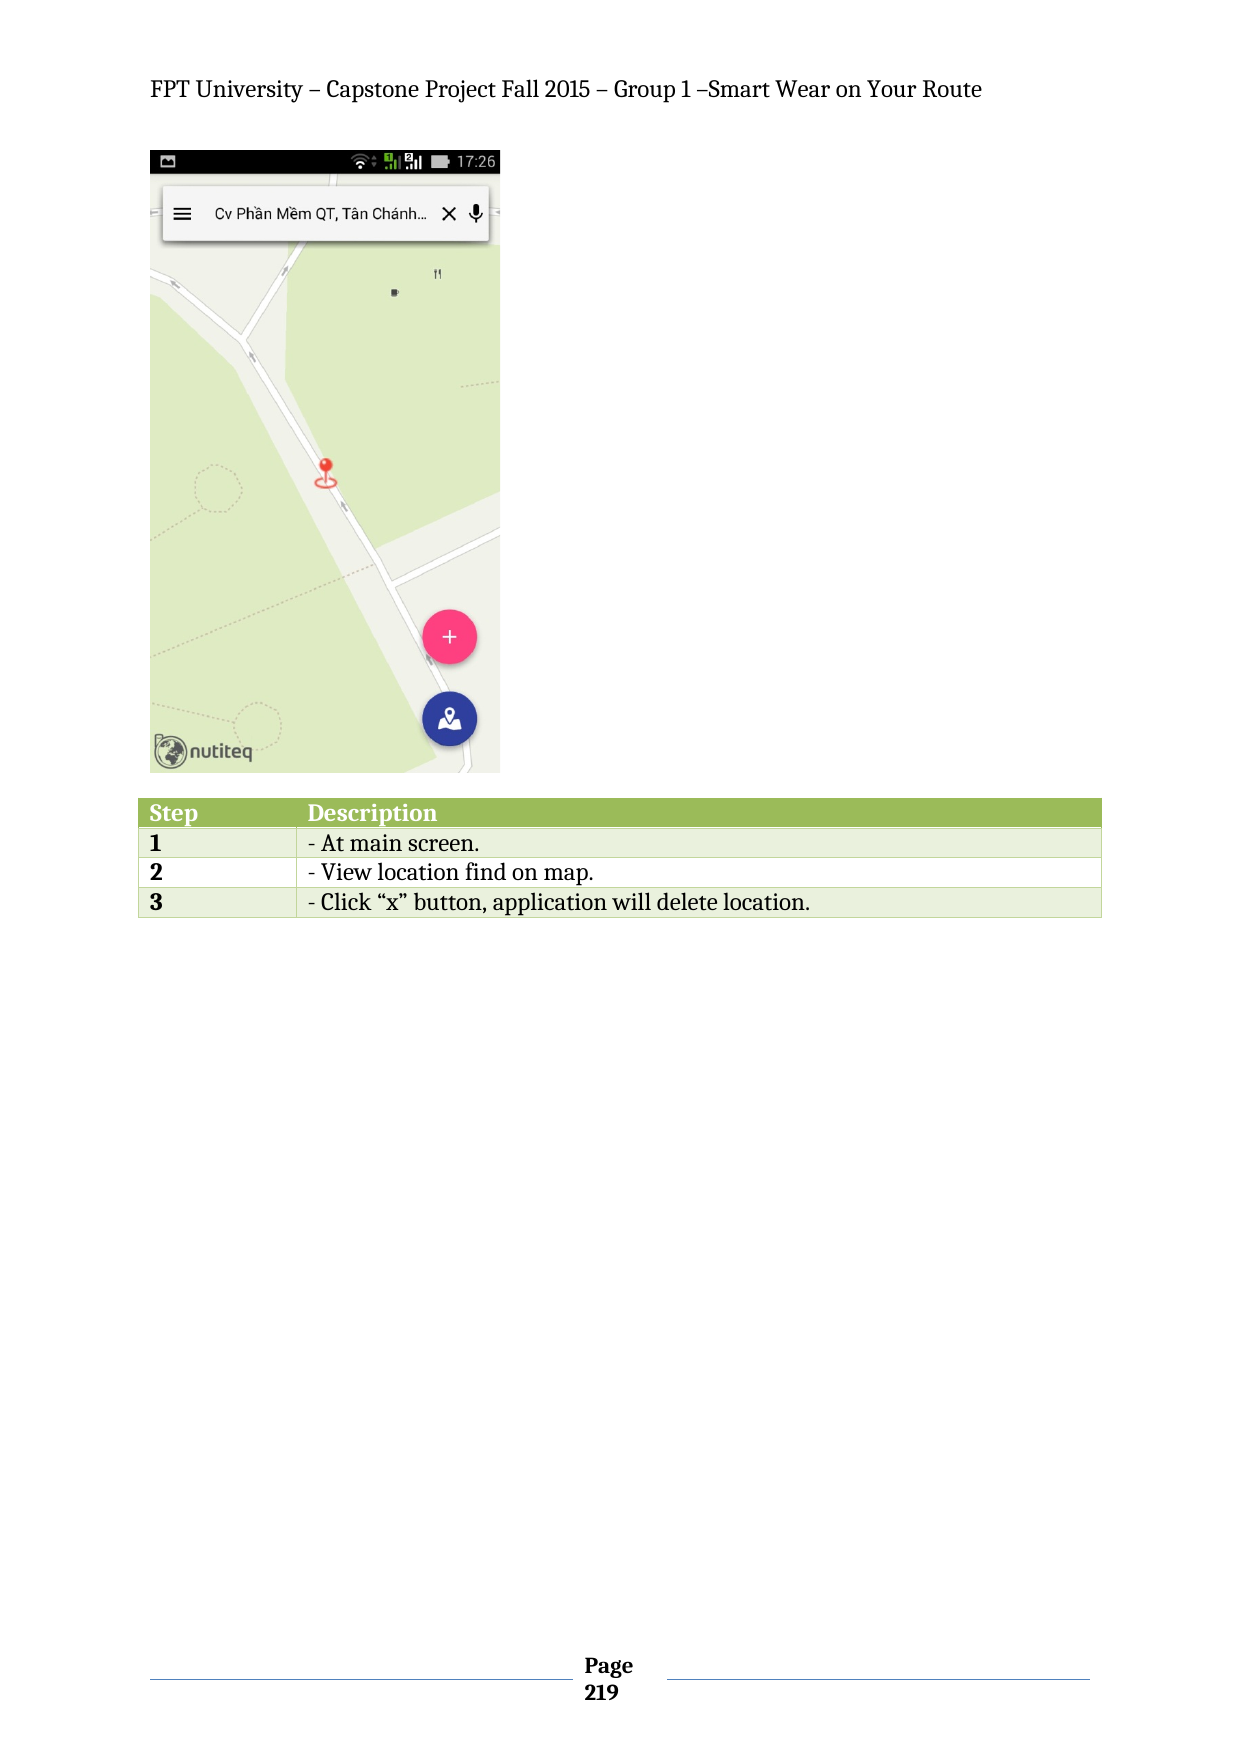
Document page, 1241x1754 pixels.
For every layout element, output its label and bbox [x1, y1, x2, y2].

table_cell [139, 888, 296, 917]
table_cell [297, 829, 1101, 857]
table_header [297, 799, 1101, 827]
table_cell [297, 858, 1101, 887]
picture [150, 150, 501, 773]
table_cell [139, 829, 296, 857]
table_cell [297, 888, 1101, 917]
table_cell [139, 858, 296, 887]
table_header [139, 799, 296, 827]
